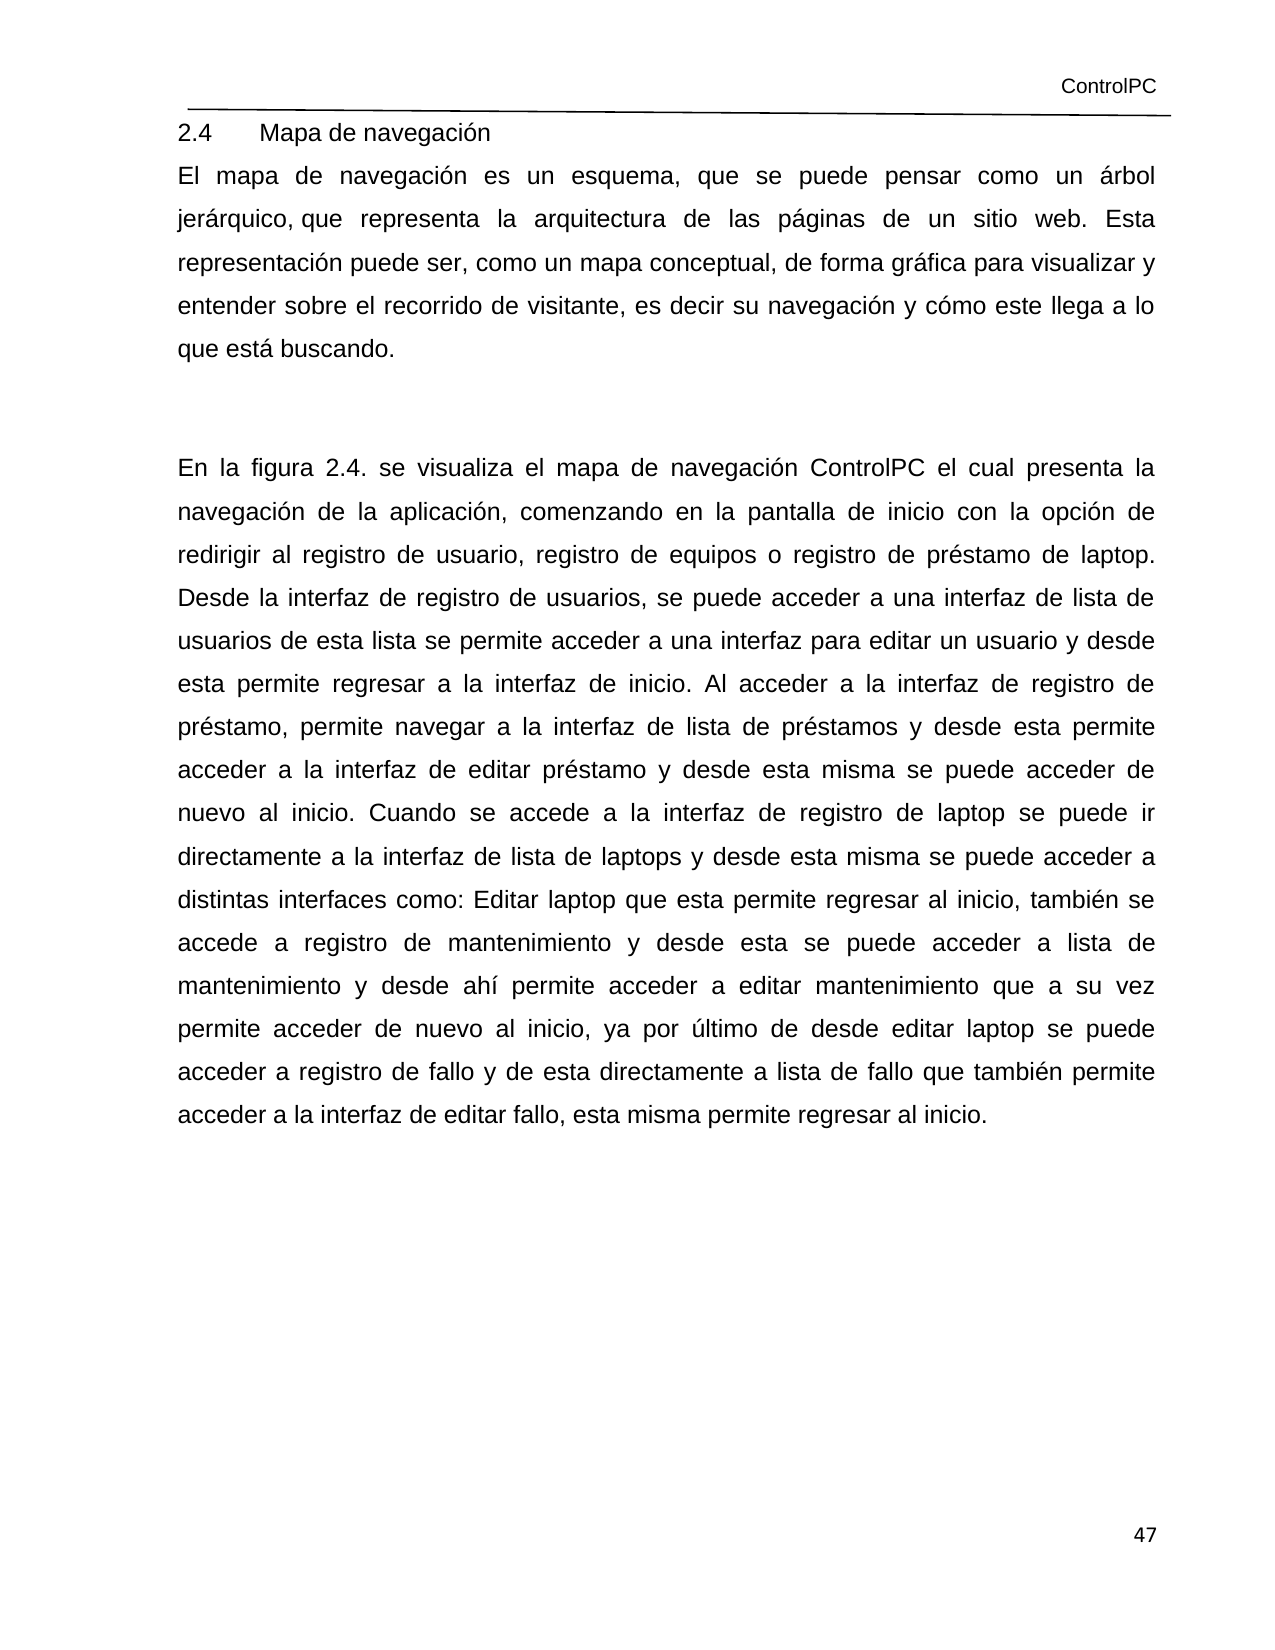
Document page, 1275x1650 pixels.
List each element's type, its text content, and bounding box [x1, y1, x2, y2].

text El mapa de navegación es un esquema, que se puede pensar como un árbol jerárquico, que representa la arquitectura de las páginas de un sitio web. Esta representación puede ser, como un mapa conceptual, de forma gráfica para visualizar y entender sobre el recorrido de visitante, es decir su navegación y cómo este llega a lo que está buscando. [177, 161, 1157, 362]
text En la figura 2.4. se visualiza el mapa de navegación ControlPC el cual presenta la navegación de la aplicación, comenzando en la pantalla de inicio con la opción de redirigir al registro de usuario, registro de equipos o registro de préstamo de laptop. Desde la interfaz de registro de usuarios, se puede acceder a una interfaz de lista de usuarios de esta lista se permite acceder a una interfaz para editar un usuario y desde esta permite regresar a la interfaz de inicio. Al acceder a la interfaz de registro de préstamo, permite navegar a la interfaz de lista de préstamos y desde esta permite acceder a la interfaz de editar préstamo y desde esta misma se puede acceder de nuevo al inicio. Cuando se accede a la interfaz de registro de laptop se puede ir directamente a la interfaz de lista de laptops y desde esta misma se puede acceder a distintas interfaces como: Editar laptop que esta permite regresar al inicio, también se accede a registro de mantenimiento y desde esta se puede acceder a lista de mantenimiento y desde ahí permite acceder a editar mantenimiento que a su vez permite acceder de nuevo al inicio, ya por último de desde editar laptop se puede acceder a registro de fallo y de esta directamente a lista de fallo que también permite acceder a la interfaz de editar fallo, esta misma permite regresar al inicio. [177, 453, 1157, 1129]
subtitle Mapa de navegación [177, 118, 1157, 147]
